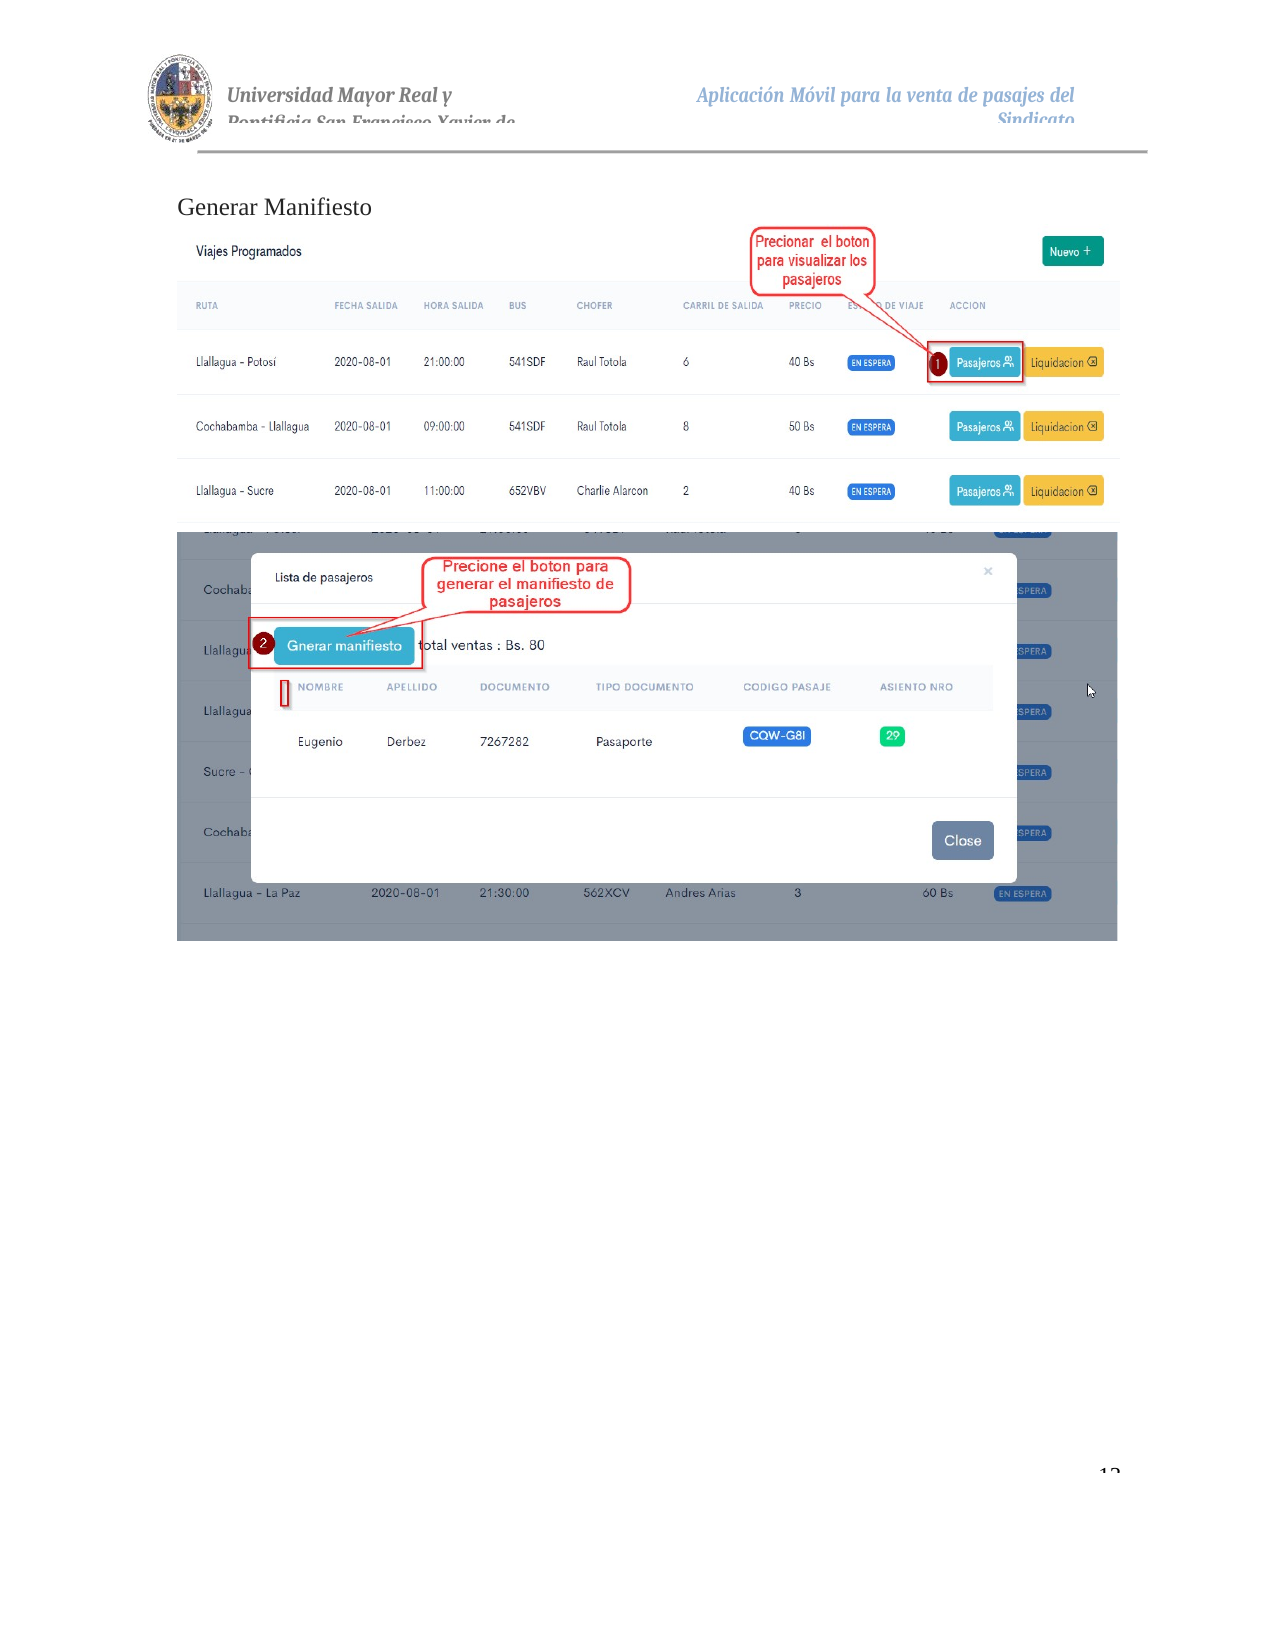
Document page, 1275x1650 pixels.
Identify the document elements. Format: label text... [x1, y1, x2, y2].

picture [177, 532, 1118, 941]
picture [177, 224, 1120, 523]
picture [147, 54, 213, 143]
text Generar Manifiesto [177, 192, 1204, 220]
